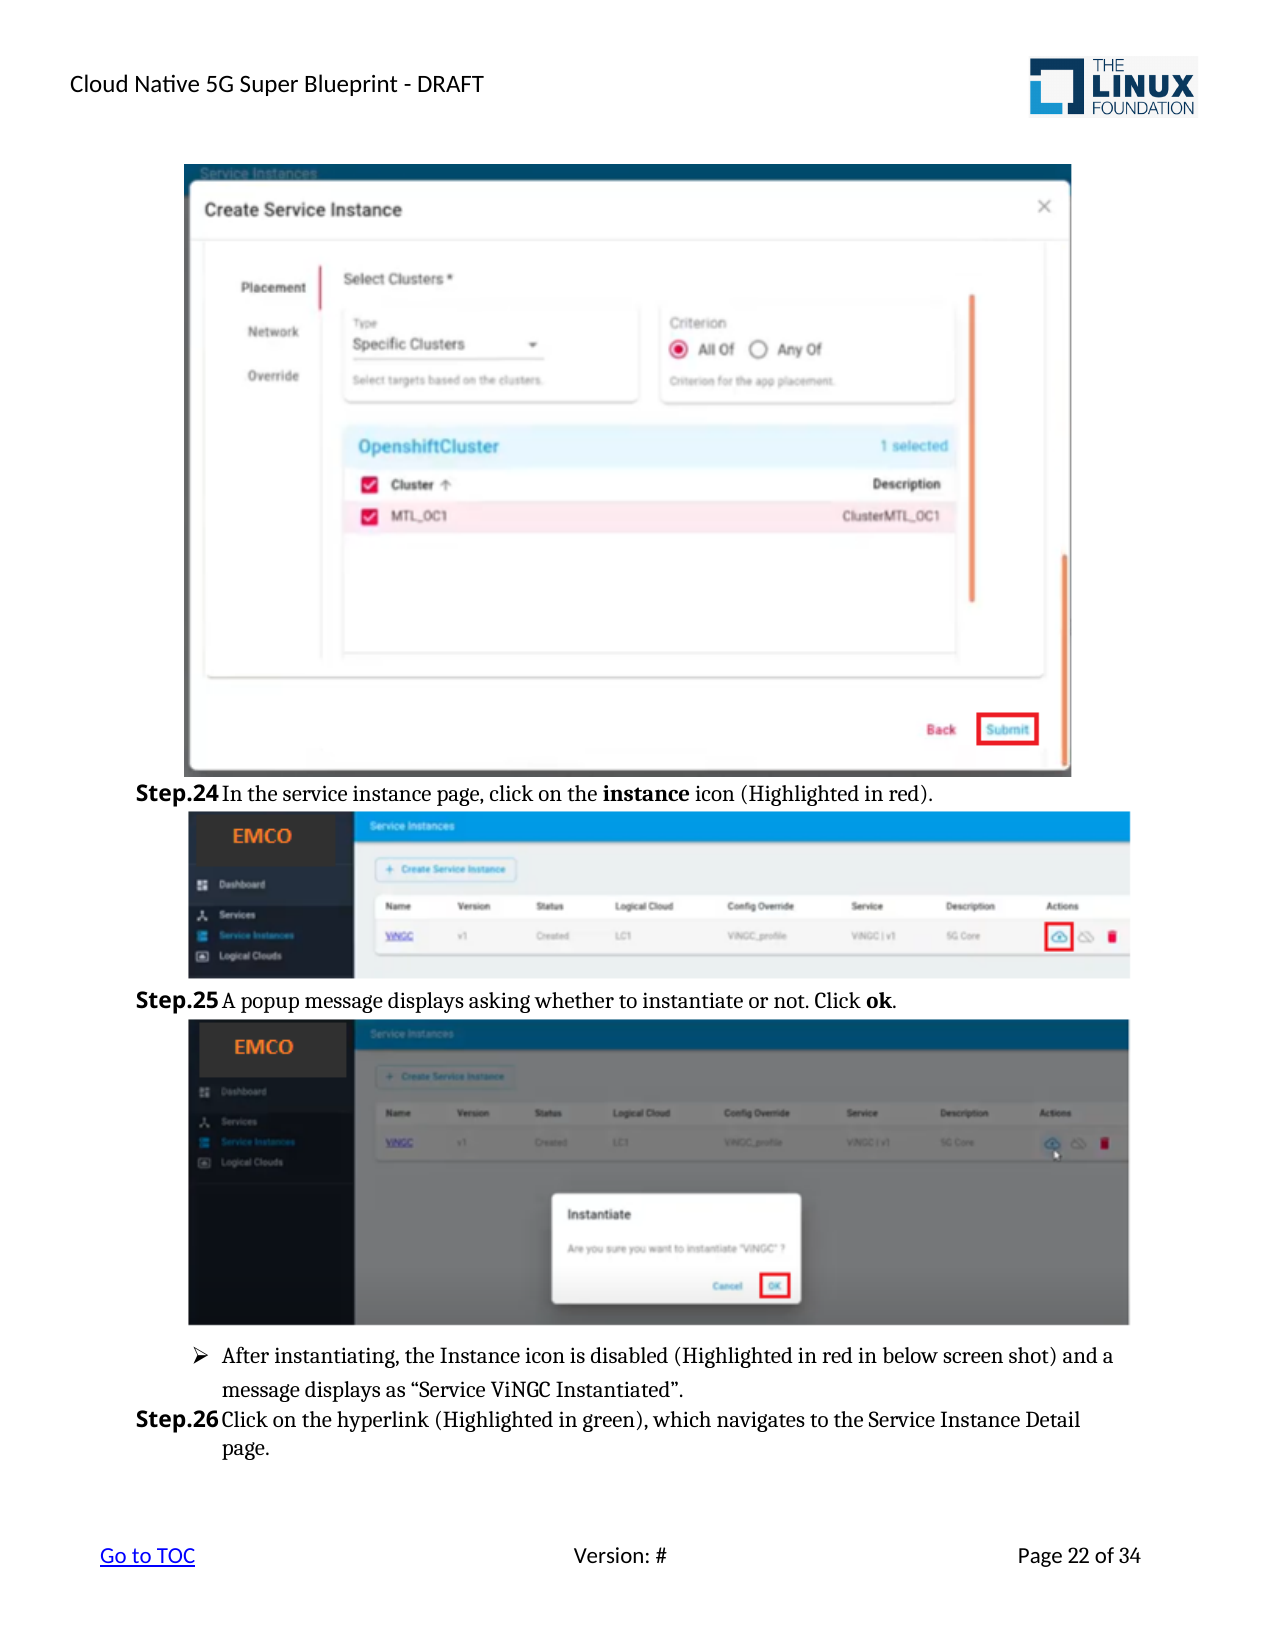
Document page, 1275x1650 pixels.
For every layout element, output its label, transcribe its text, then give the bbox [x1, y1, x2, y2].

list In the service instance page, click on the instance icon (Highlighted in red). [177, 777, 1127, 808]
list A popup message displays asking whether to instantiate or not. Click ok. [177, 984, 1127, 1016]
picture [184, 1015, 1134, 1330]
list Click on the hyperlink (Highlighted in green), which navigates to the Service Instance Detail page. [177, 1403, 1127, 1461]
picture [184, 807, 1134, 985]
list After instantiating, the Instance icon is disabled (Highlighted in red in below screen shot) and a message displays as “Service ViNGC Instantiated”. [192, 1330, 1127, 1403]
picture [1028, 56, 1199, 118]
picture [184, 167, 1072, 777]
